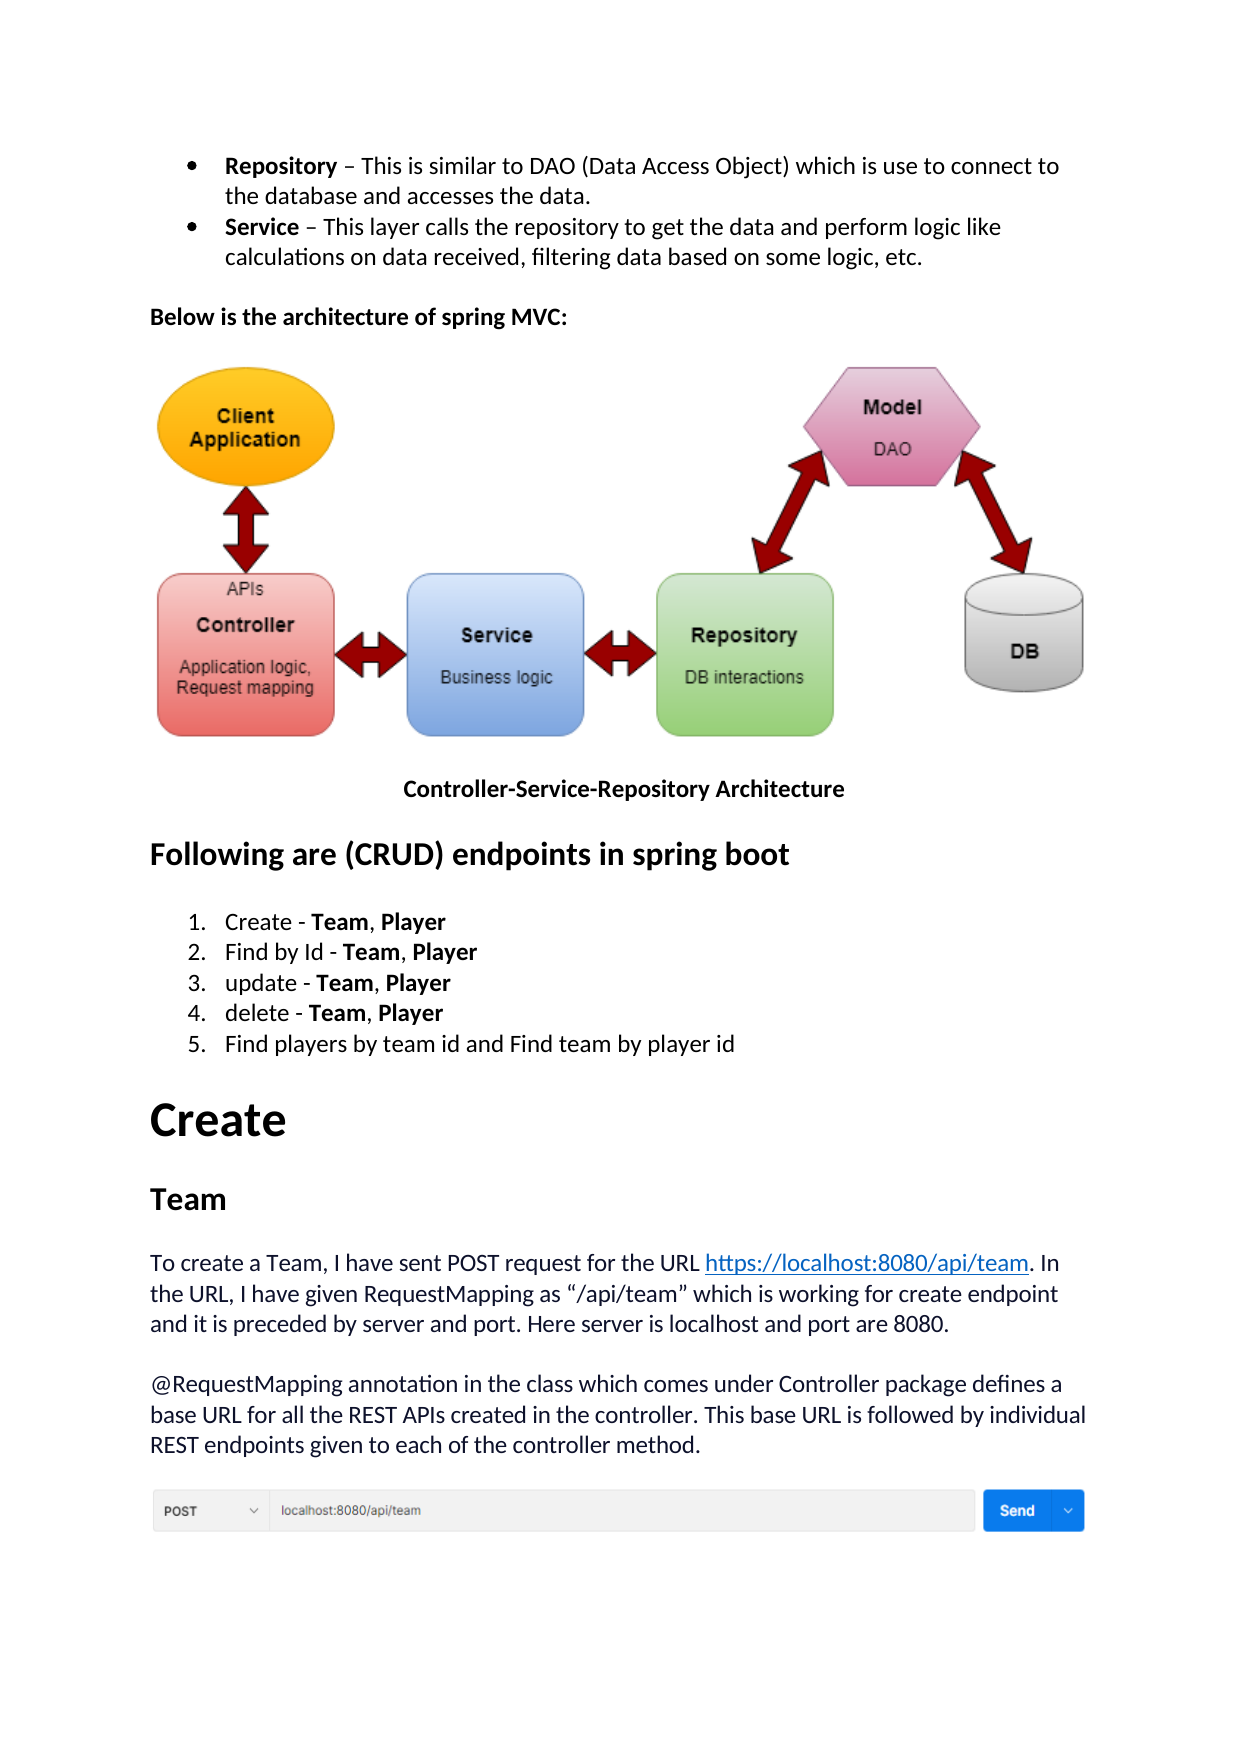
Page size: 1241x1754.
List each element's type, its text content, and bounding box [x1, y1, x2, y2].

list Find players by team id and Find team by player id [187, 1028, 1090, 1058]
text @RequestMapping annotation in the class which comes under Controller package defines a base URL for all the REST APIs created in the controller. This base URL is followed by individual REST endpoints given to each of the controller method. [701, 1368, 1090, 1460]
list update - Team, Player [187, 967, 1090, 997]
list Create - Team, Player [187, 906, 1090, 936]
text Controller-Service-Repository Architecture [150, 773, 1090, 803]
picture [150, 361, 1091, 744]
text Team [150, 1178, 1090, 1218]
list Find by Id - Team, Player [187, 936, 1090, 967]
list delete - Team, Player [187, 997, 1090, 1028]
list Repository – This is similar to DAO (Data Access Object) which is use to connect to the database and accesses the data. [187, 150, 1090, 211]
text Following are (CRUD) endpoints in spring boot [150, 833, 1090, 873]
list Service – This layer calls the repository to get the data and perform logic like calculations on data received, filtering data based on some logic, etc. [187, 211, 1090, 272]
text Below is the architecture of spring MVC: [150, 301, 1090, 332]
picture [150, 1489, 1089, 1534]
text Create [150, 1087, 1090, 1148]
